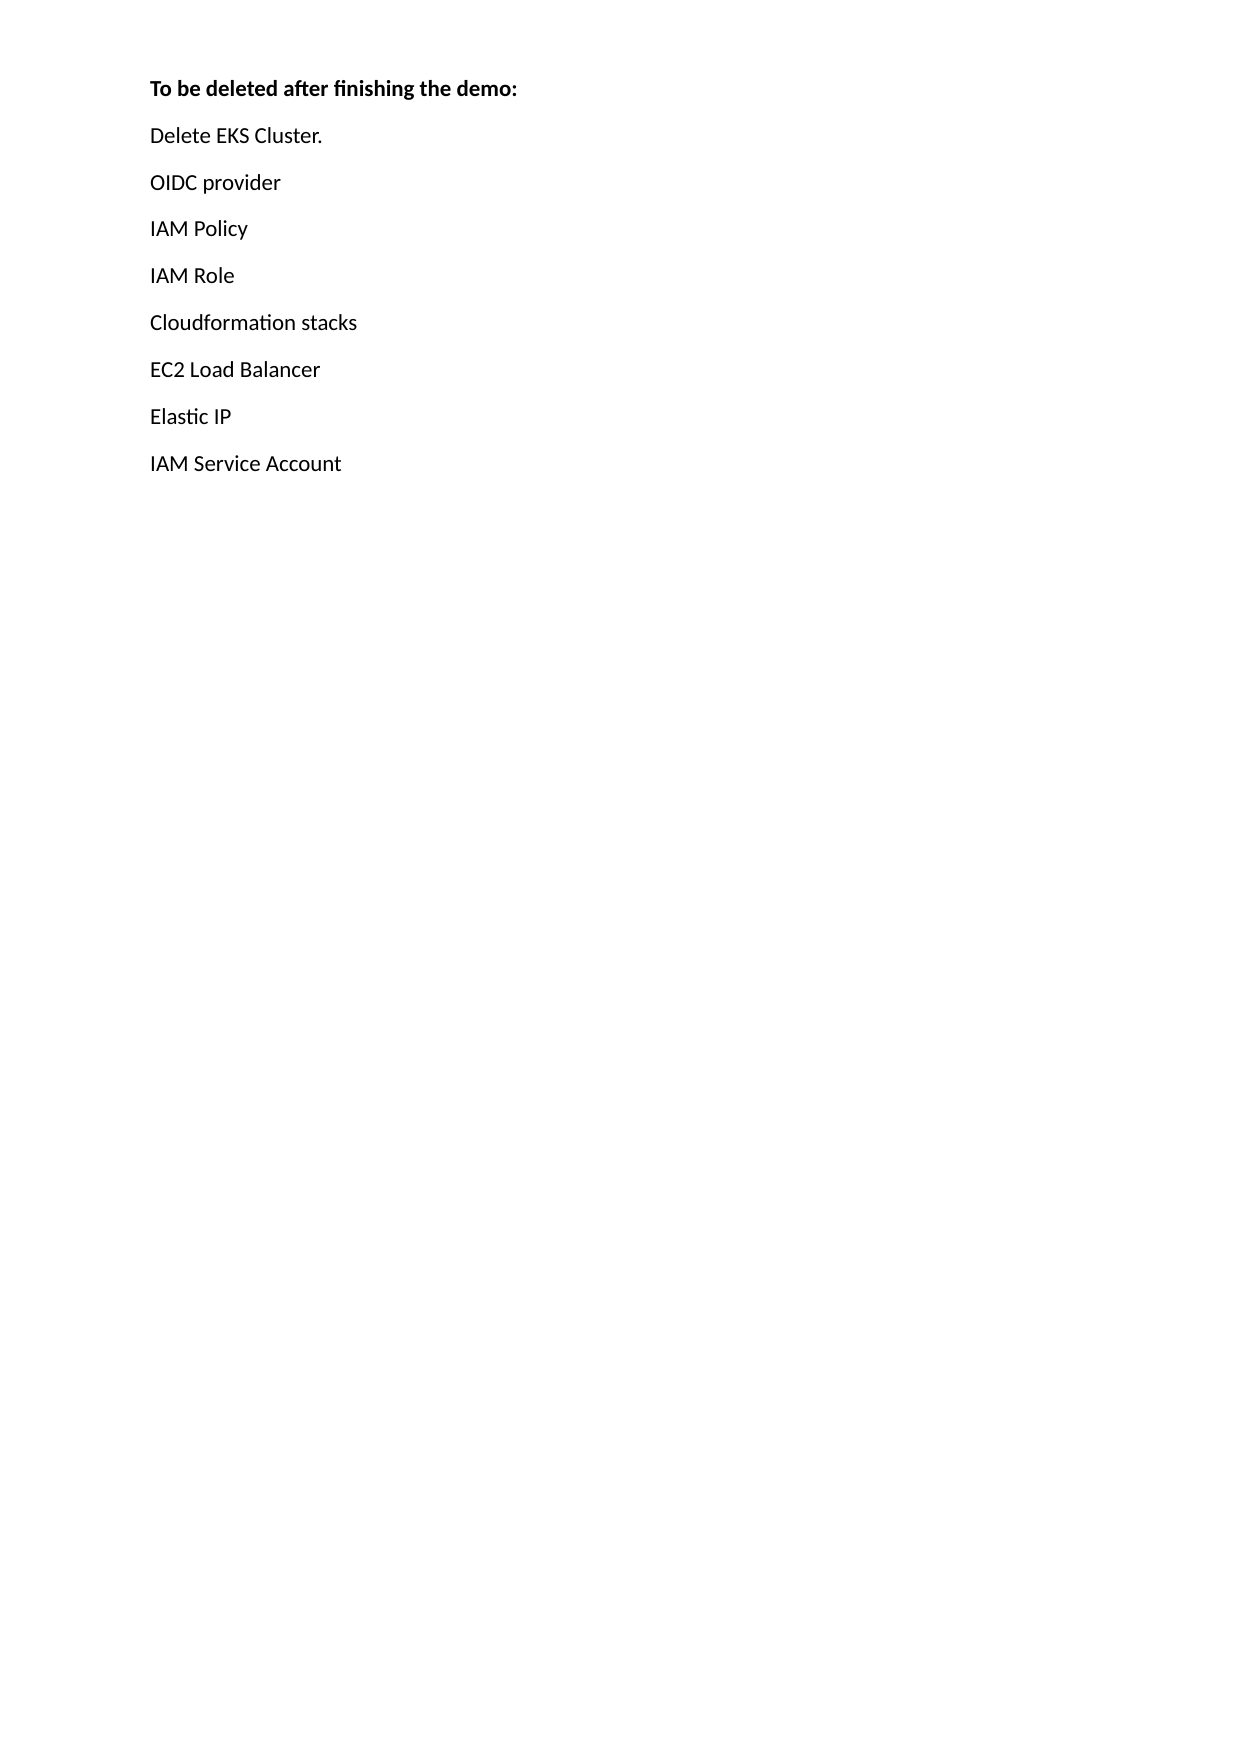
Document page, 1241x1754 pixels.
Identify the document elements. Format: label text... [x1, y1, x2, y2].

text EC2 Load Balancer [150, 355, 1090, 383]
text Delete EKS Cluster. [150, 121, 1090, 149]
text IAM Role [150, 261, 1090, 289]
text OIDC provider [150, 168, 1090, 196]
text IAM Policy [150, 214, 1090, 242]
text Cloudformation stacks [150, 308, 1090, 336]
text Elastic IP [150, 402, 1090, 430]
text To be deleted after finishing the demo: [150, 74, 1090, 102]
text IAM Service Account [150, 449, 1090, 477]
